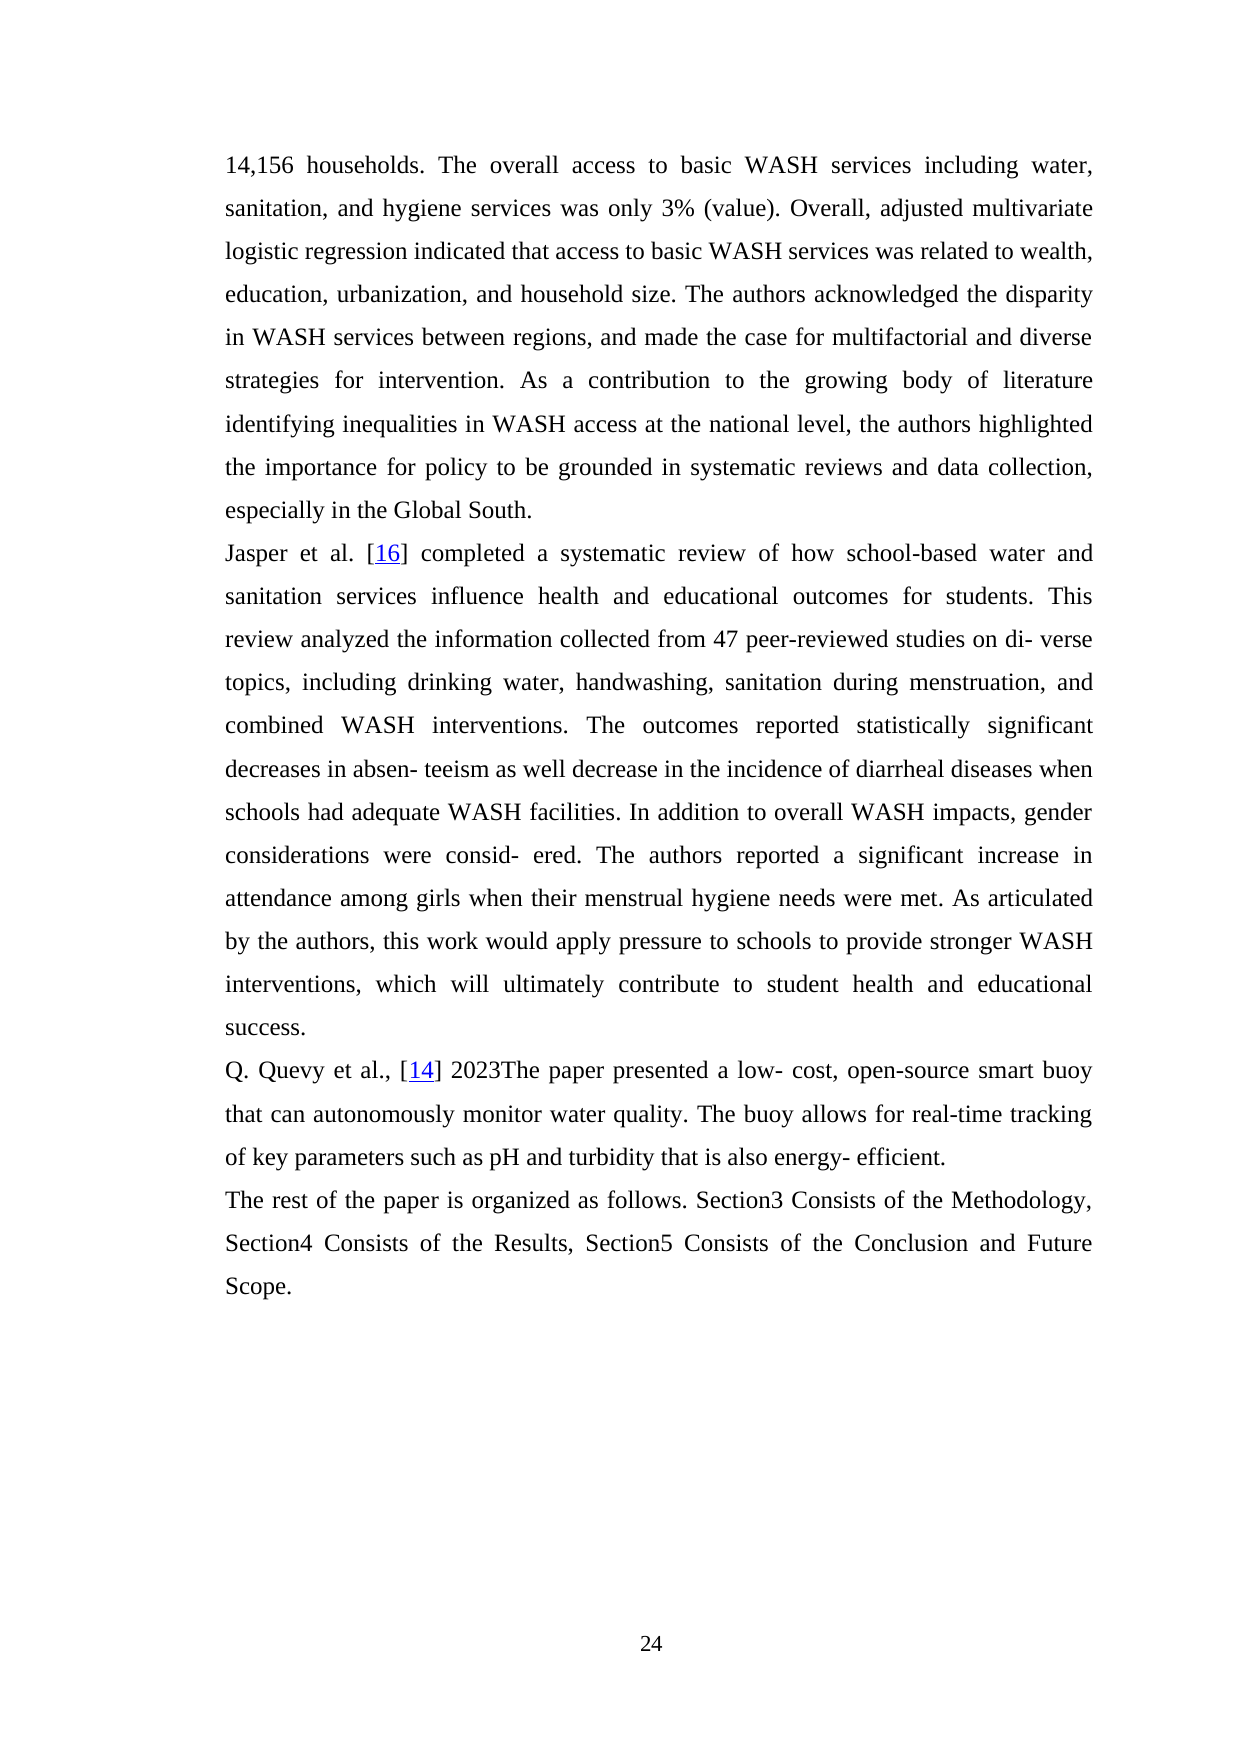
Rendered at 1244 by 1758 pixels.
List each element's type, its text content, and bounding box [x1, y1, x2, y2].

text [225, 150, 1094, 524]
text Jasper et al. [16] completed a systematic review of how school-based water and sanitation services influence health and educational outcomes for students. This review analyzed the information collected from 47 peer-reviewed studies on di- verse topics, including drinking water, handwashing, sanitation during menstruation, and combined WASH interventions. The outcomes reported statistically significant decreases in absen- teeism as well decrease in the incidence of diarrheal diseases when schools had adequate WASH facilities. In addition to overall WASH impacts, gender considerations were consid- ered. The authors reported a significant increase in attendance among girls when their menstrual hygiene needs were met. As articulated by the authors, this work would apply pressure to schools to provide stronger WASH interventions, which will ultimately contribute to student health and educational success. [225, 538, 1094, 1041]
text Q. Quevy et al., [14] 2023The paper presented a low- cost, open-source smart buoy that can autonomously monitor water quality. The buoy allows for real-time tracking of key parameters such as pH and turbidity that is also energy- efficient. [225, 1056, 1094, 1171]
text The rest of the paper is organized as follows. Section3 Consists of the Methodology, Section4 Consists of the Results, Section5 Consists of the Conclusion and Future Scope. [225, 1185, 1094, 1300]
